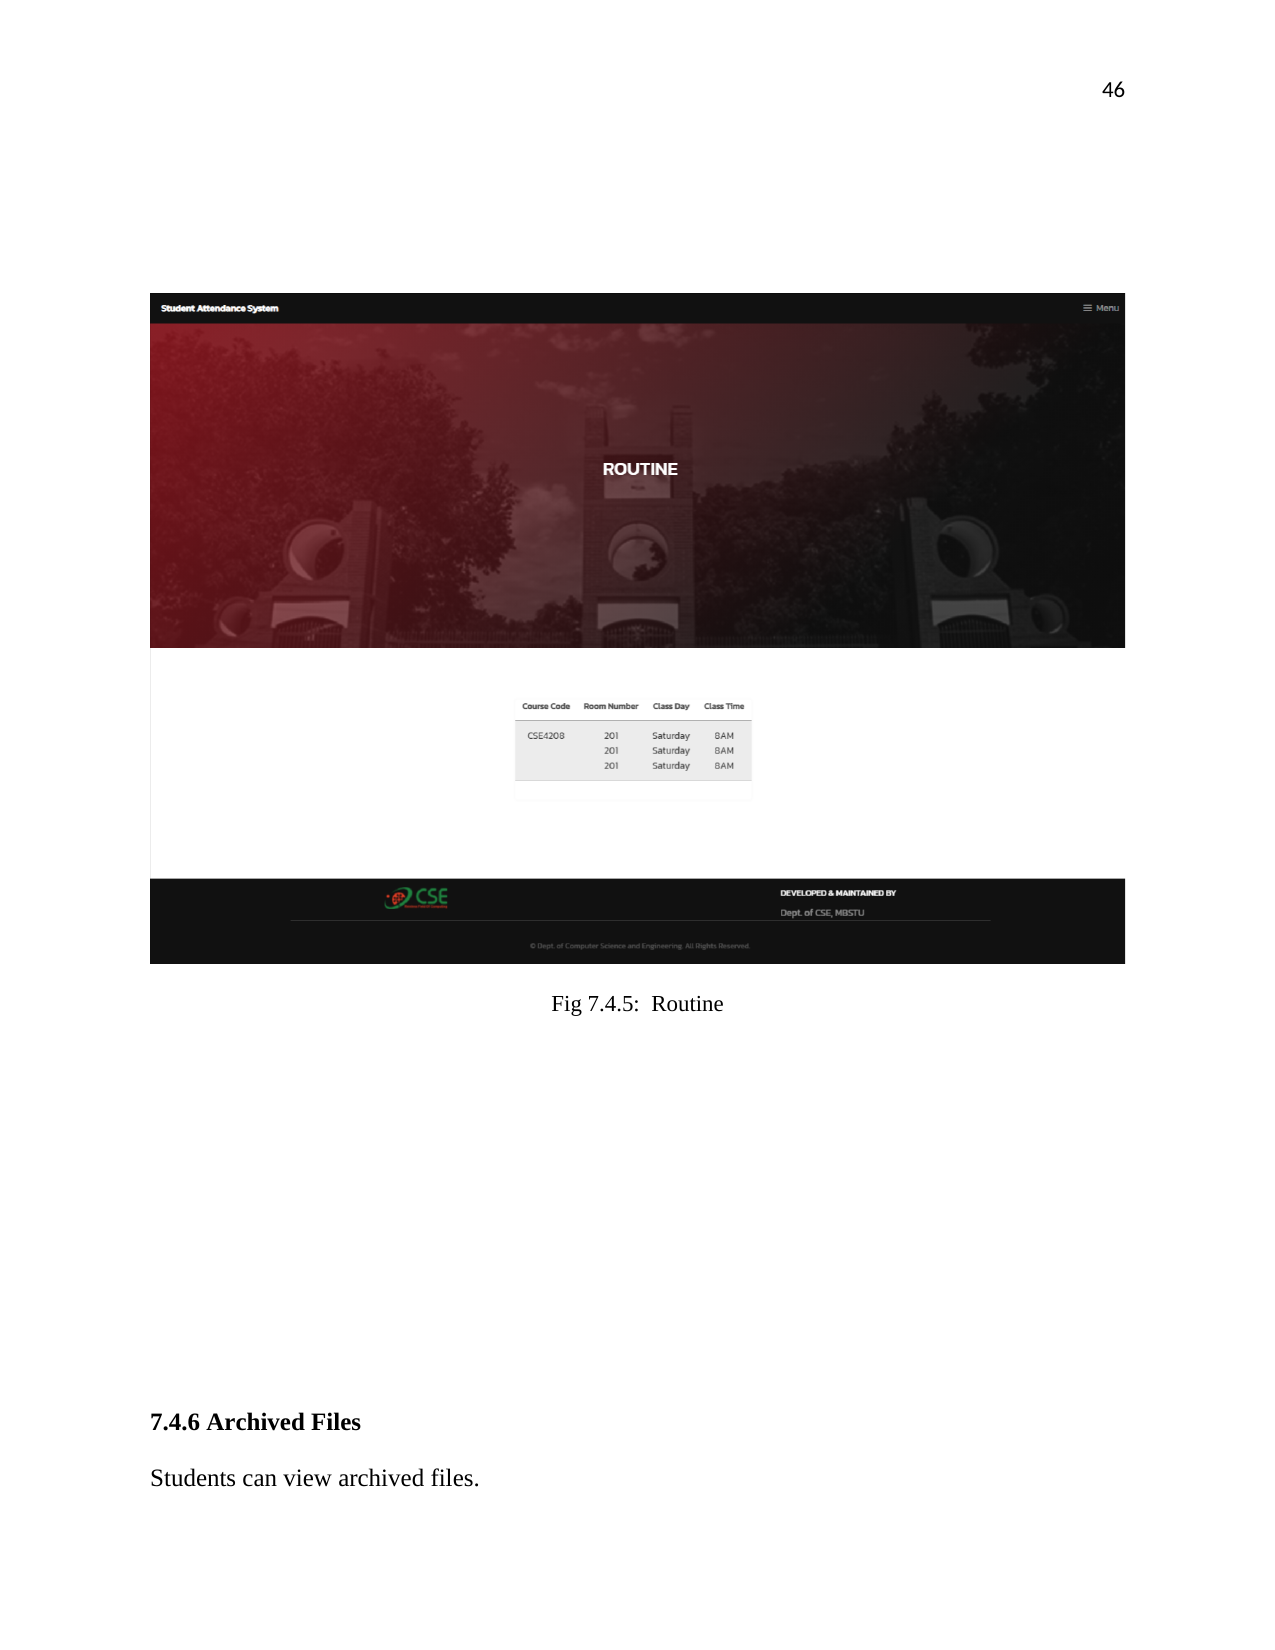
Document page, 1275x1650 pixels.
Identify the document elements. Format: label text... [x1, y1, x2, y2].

picture [150, 293, 1125, 964]
text Fig 7.4.5: Routine [150, 990, 1125, 1017]
text Students can view archived files. [150, 1463, 1125, 1491]
text 7.4.6 Archived Files [150, 1407, 1125, 1436]
